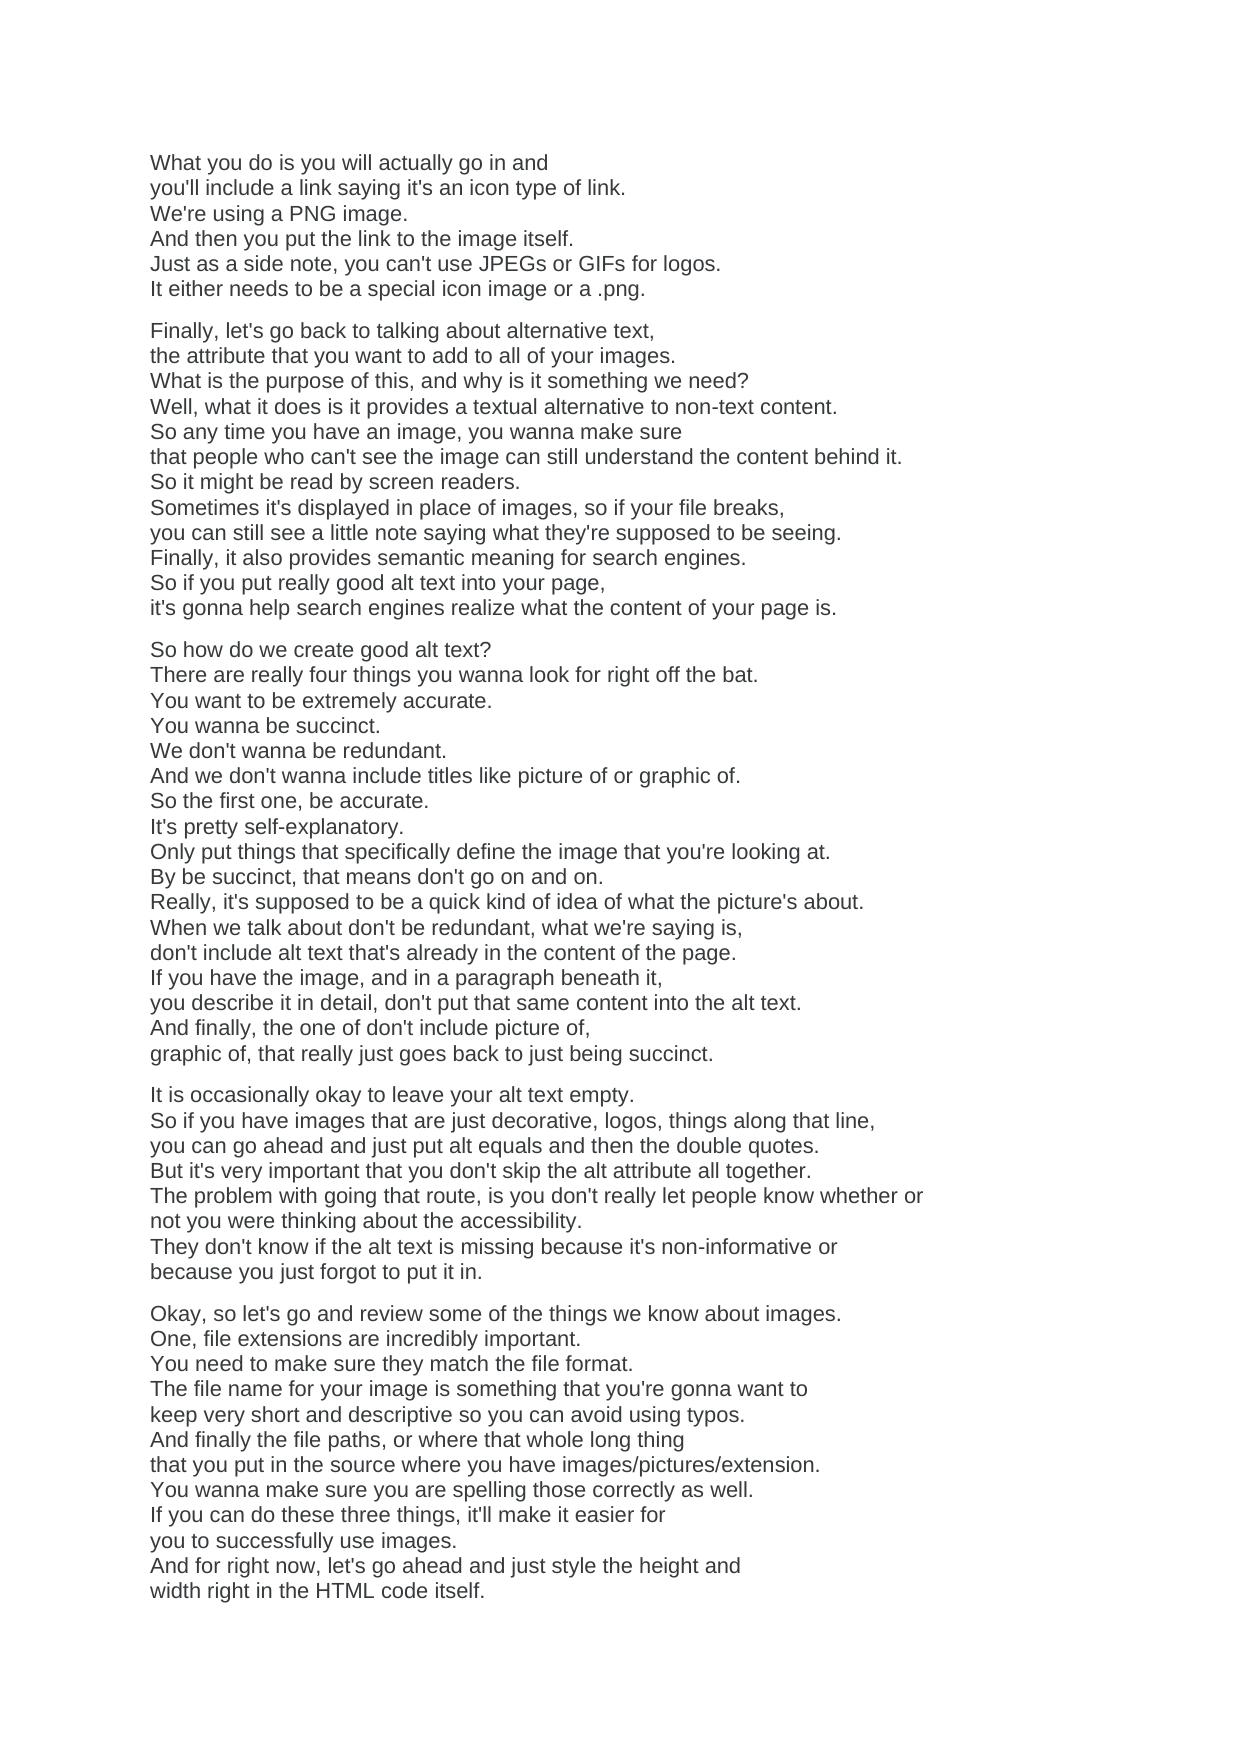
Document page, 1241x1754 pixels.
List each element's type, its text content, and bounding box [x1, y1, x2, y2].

text that people who can't see the image can still understand the content behind it. [150, 444, 1090, 469]
text You wanna make sure you are spelling those correctly as well. [150, 1477, 1090, 1502]
text It's pretty self-explanatory. [150, 813, 1090, 839]
text We're using a PNG image. [150, 200, 1090, 226]
text And for right now, let's go ahead and just style the height and [150, 1553, 1090, 1578]
text Only put things that specifically define the image that you're looking at. [150, 839, 1090, 864]
text If you have the image, and in a paragraph beneath it, [150, 965, 1090, 990]
text You need to make sure they match the file format. [150, 1351, 1090, 1376]
text What is the purpose of this, and why is it something we need? [150, 368, 1090, 393]
text because you just forgot to put it in. [150, 1259, 1090, 1284]
text So any time you have an image, you wanna make sure [150, 419, 1090, 444]
text don't include alt text that's already in the content of the page. [150, 939, 1090, 965]
text you'll include a link saying it's an icon type of link. [150, 175, 1090, 200]
text Just as a side note, you can't use JPEGs or GIFs for logos. [150, 251, 1090, 276]
text There are really four things you wanna look for right off the bat. [150, 662, 1090, 687]
text Well, what it does is it provides a textual alternative to non-text content. [150, 393, 1090, 419]
text One, file extensions are incredibly important. [150, 1326, 1090, 1351]
text So if you have images that are just decorative, logos, things along that line, [150, 1107, 1090, 1133]
text Sometimes it's displayed in place of images, so if your file breaks, [150, 494, 1090, 519]
text Finally, let's go back to talking about alternative text, [150, 318, 1090, 343]
text You wanna be succinct. [150, 713, 1090, 738]
text So it might be read by screen readers. [150, 469, 1090, 494]
text And we don't wanna include titles like picture of or graphic of. [150, 763, 1090, 788]
text Okay, so let's go and review some of the things we know about images. [150, 1301, 1090, 1326]
text If you can do these three things, it'll make it easier for [150, 1502, 1090, 1527]
text You want to be extremely accurate. [150, 687, 1090, 713]
text you describe it in detail, don't put that same content into the alt text. [150, 990, 1090, 1015]
text Finally, it also provides semantic meaning for search engines. [150, 545, 1090, 570]
text We don't wanna be redundant. [150, 738, 1090, 763]
text the attribute that you want to add to all of your images. [150, 343, 1090, 368]
text So how do we create good alt text? [150, 637, 1090, 662]
text keep very short and descriptive so you can avoid using typos. [150, 1401, 1090, 1427]
text But it's very important that you don't skip the alt attribute all together. [150, 1158, 1090, 1183]
text not you were thinking about the accessibility. [150, 1208, 1090, 1233]
text Really, it's supposed to be a quick kind of idea of what the picture's about. [150, 889, 1090, 914]
text It either needs to be a special icon image or a .png. [150, 276, 1090, 301]
text And then you put the link to the image itself. [150, 226, 1090, 251]
text graphic of, that really just goes back to just being succinct. [150, 1040, 1090, 1066]
text width right in the HTML code itself. [150, 1578, 1090, 1603]
text that you put in the source where you have images/pictures/extension. [150, 1452, 1090, 1477]
text So if you put really good alt text into your page, [150, 570, 1090, 595]
text The problem with going that route, is you don't really let people know whether or [150, 1183, 1090, 1208]
text When we talk about don't be redundant, what we're saying is, [150, 914, 1090, 939]
text By be succinct, that means don't go on and on. [150, 864, 1090, 889]
text It is occasionally okay to leave your alt text empty. [150, 1082, 1090, 1107]
text you can still see a little note saying what they're supposed to be seeing. [150, 519, 1090, 545]
text you can go ahead and just put alt equals and then the double quotes. [150, 1133, 1090, 1158]
text The file name for your image is something that you're gonna want to [150, 1376, 1090, 1401]
text What you do is you will actually go in and [150, 150, 1090, 175]
text it's gonna help search engines realize what the content of your page is. [150, 595, 1090, 620]
text So the first one, be accurate. [150, 788, 1090, 813]
text They don't know if the alt text is missing because it's non-informative or [150, 1233, 1090, 1259]
text And finally the file paths, or where that whole long thing [150, 1427, 1090, 1452]
text you to successfully use images. [150, 1527, 1090, 1553]
text And finally, the one of don't include picture of, [150, 1015, 1090, 1040]
